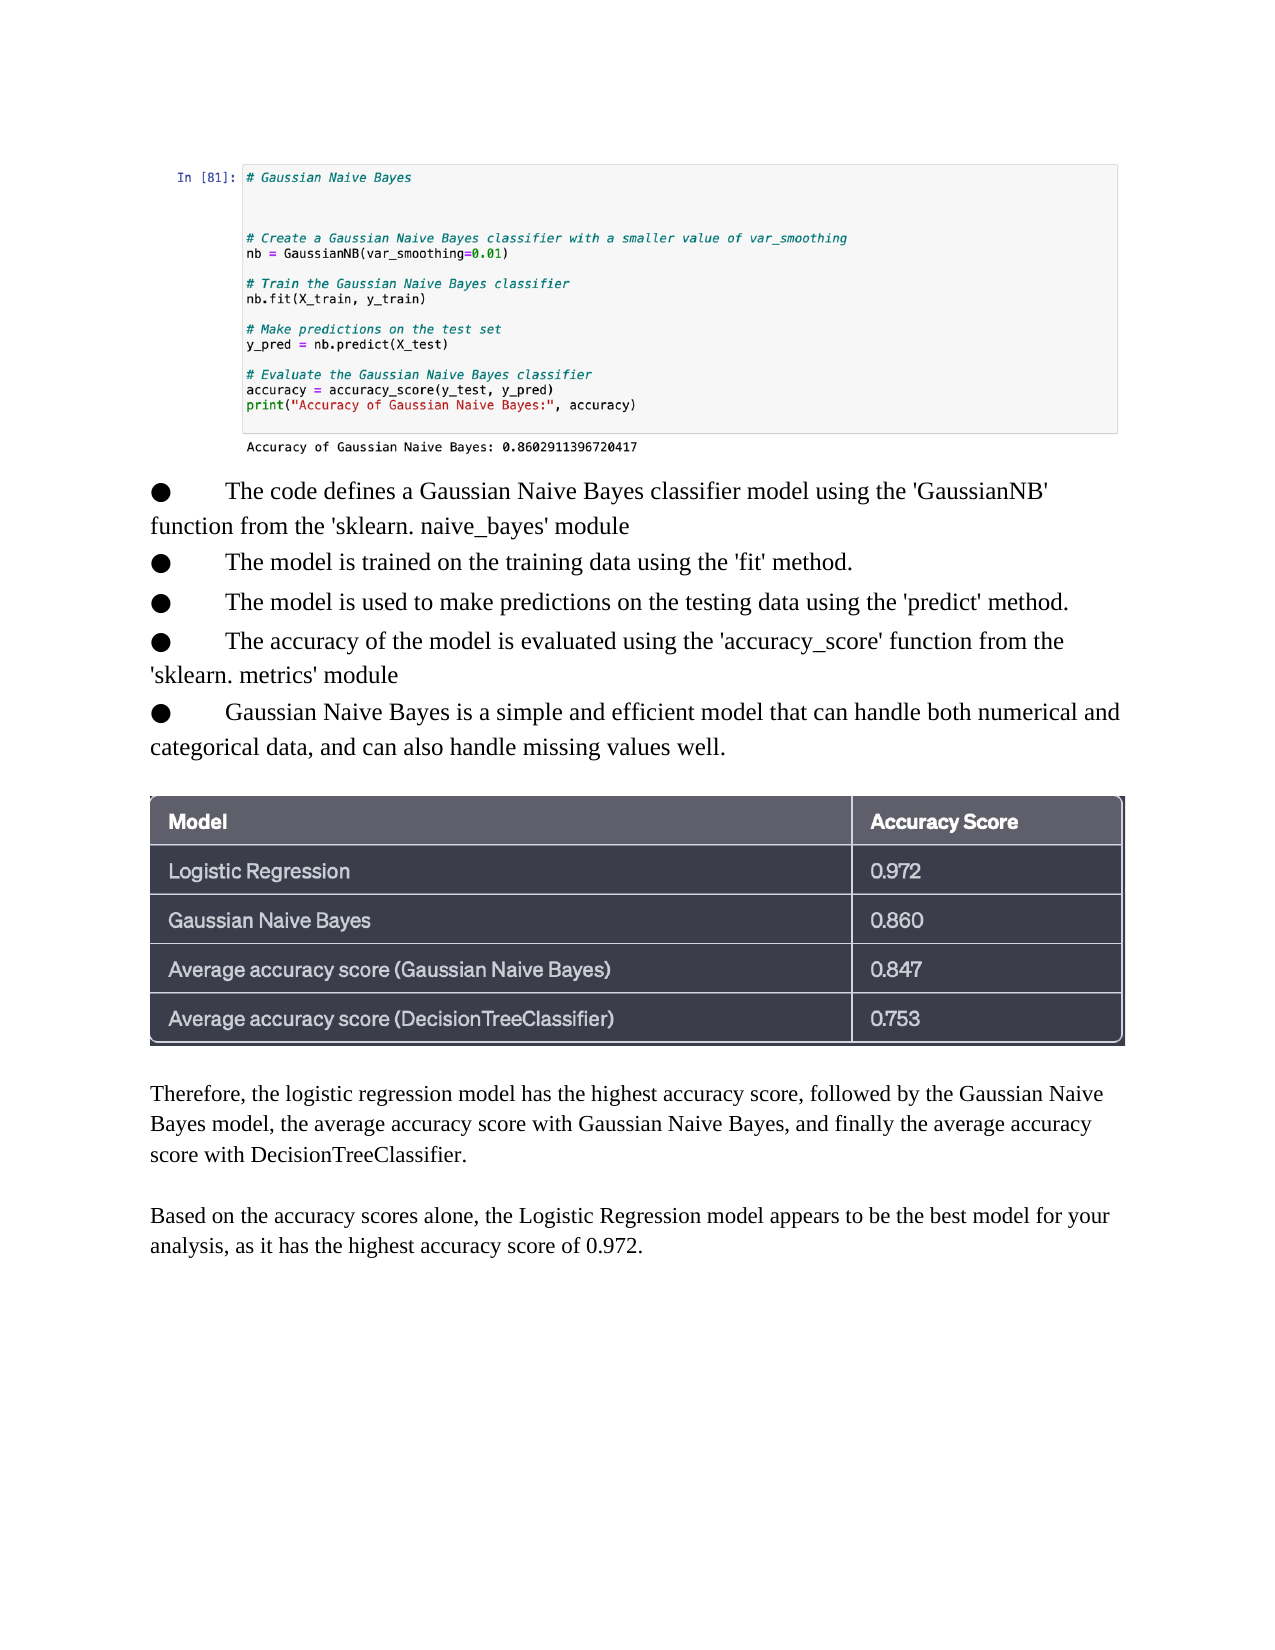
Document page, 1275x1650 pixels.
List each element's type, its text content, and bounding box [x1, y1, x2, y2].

list Gaussian Naive Bayes is a simple and efficient model that can handle both numerical and categorical data, and can also handle missing values well. [150, 694, 1125, 761]
text Based on the accuracy scores alone, the Logistic Regression model appears to be the best model for your analysis, as it has the highest accuracy score of 0.972. [150, 1202, 1125, 1259]
list The model is trained on the training data using the 'fit' method. [150, 544, 1125, 578]
list The code defines a Gaussian Naive Bayes classifier model using the 'GaussianNB' function from the 'sklearn. naive_bayes' module [150, 473, 1125, 540]
picture [150, 796, 1125, 1046]
picture [150, 150, 1125, 469]
text Therefore, the logistic regression model has the highest accuracy score, followed by the Gaussian Naive Bayes model, the average accuracy score with Gaussian Naive Bayes, and finally the average accuracy score with DecisionTreeClassifier. [150, 1080, 1125, 1167]
list The accuracy of the model is evaluated using the 'accuracy_score' function from the 'sklearn. metrics' module [150, 622, 1125, 689]
list The model is used to make predictions on the testing data using the 'predict' method. [150, 583, 1125, 617]
